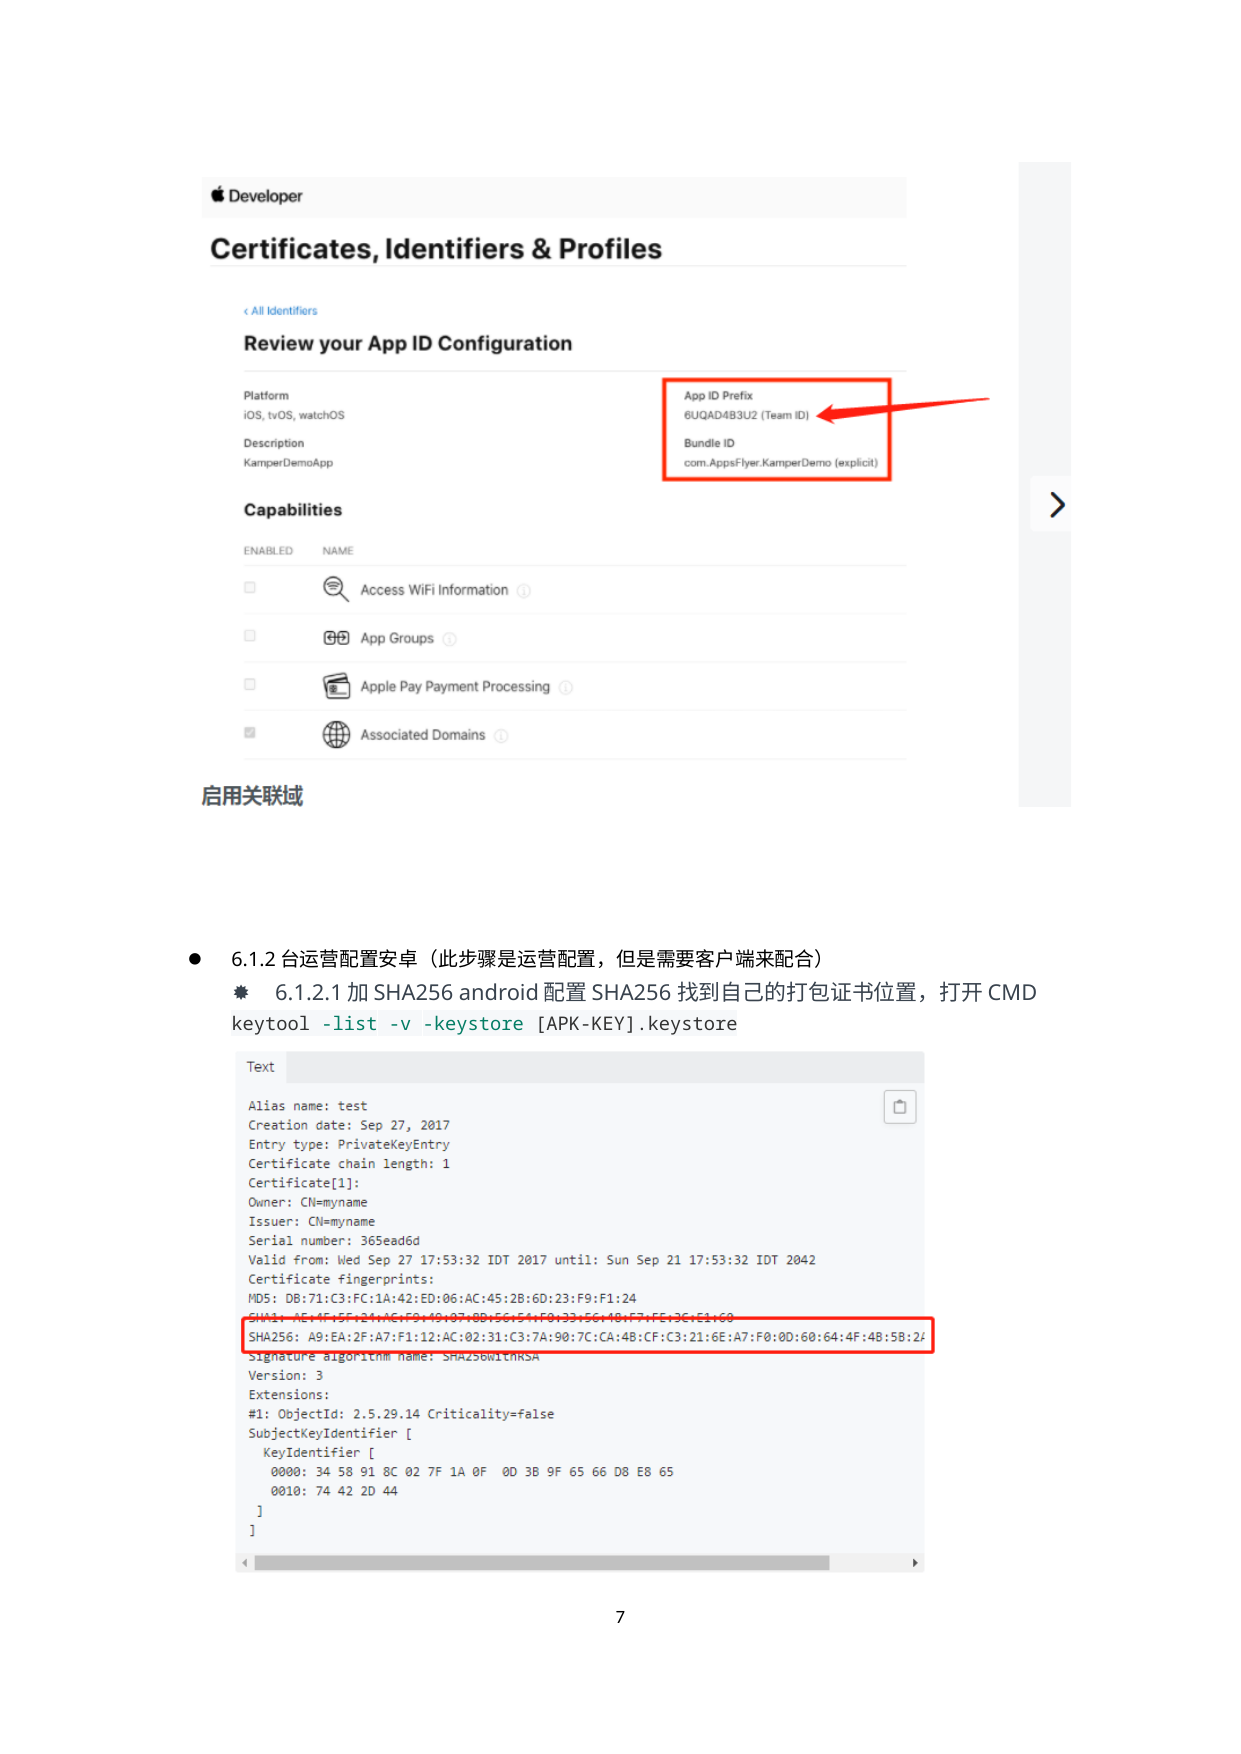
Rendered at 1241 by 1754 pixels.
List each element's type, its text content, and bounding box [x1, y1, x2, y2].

list 6.1.2.1加SHA256 android配置SHA256 找到自己的打包证书位置，打开CMD [231, 974, 1053, 1007]
text keytool -list -v -keystore [APK-KEY].keystore [187, 1007, 1053, 1039]
picture [231, 1039, 980, 1585]
list 6.1.2台运营配置安卓（此步骤是运营配置，但是需要客户端来配合） [187, 942, 1053, 974]
picture [187, 162, 1072, 807]
